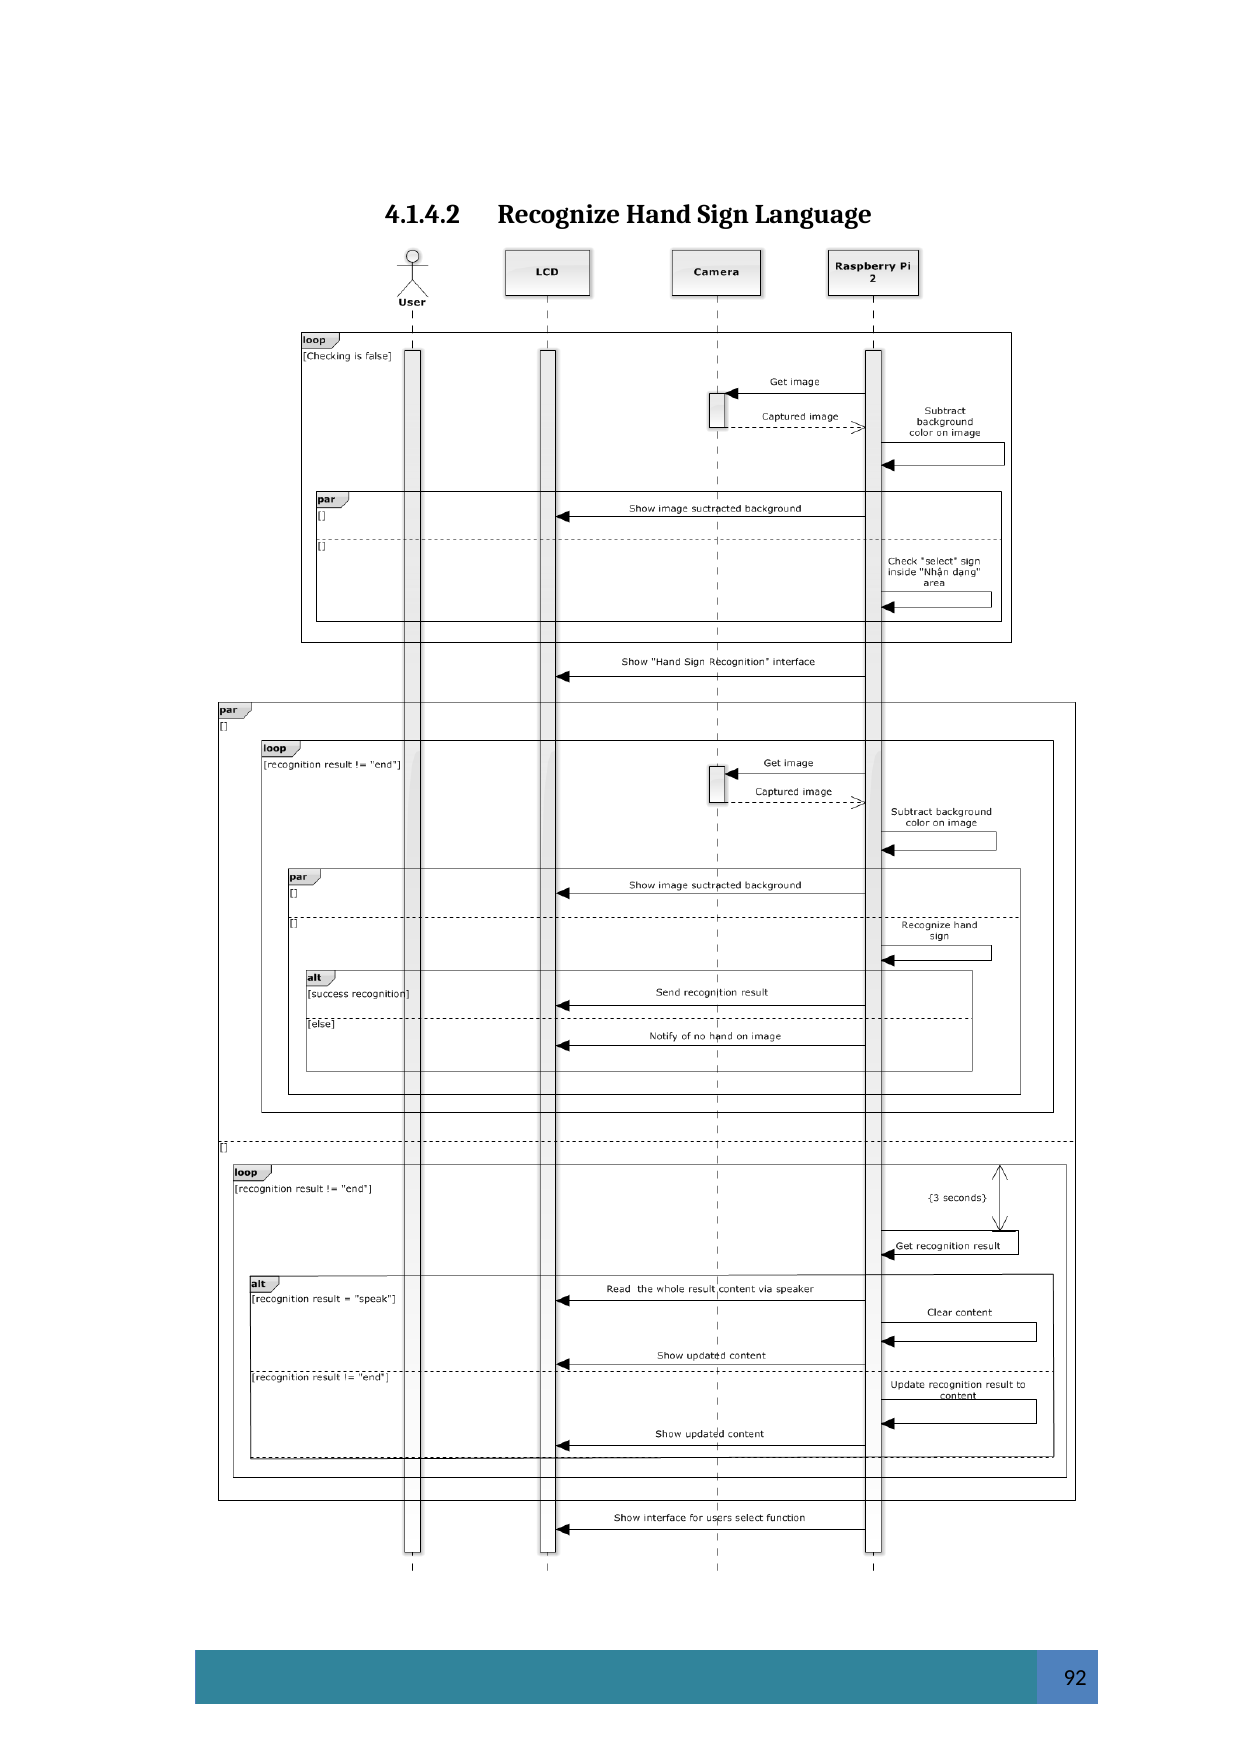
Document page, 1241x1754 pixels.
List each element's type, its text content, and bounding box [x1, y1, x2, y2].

picture [206, 238, 1087, 1589]
subtitle Recognize Hand Sign Language [385, 199, 1122, 230]
